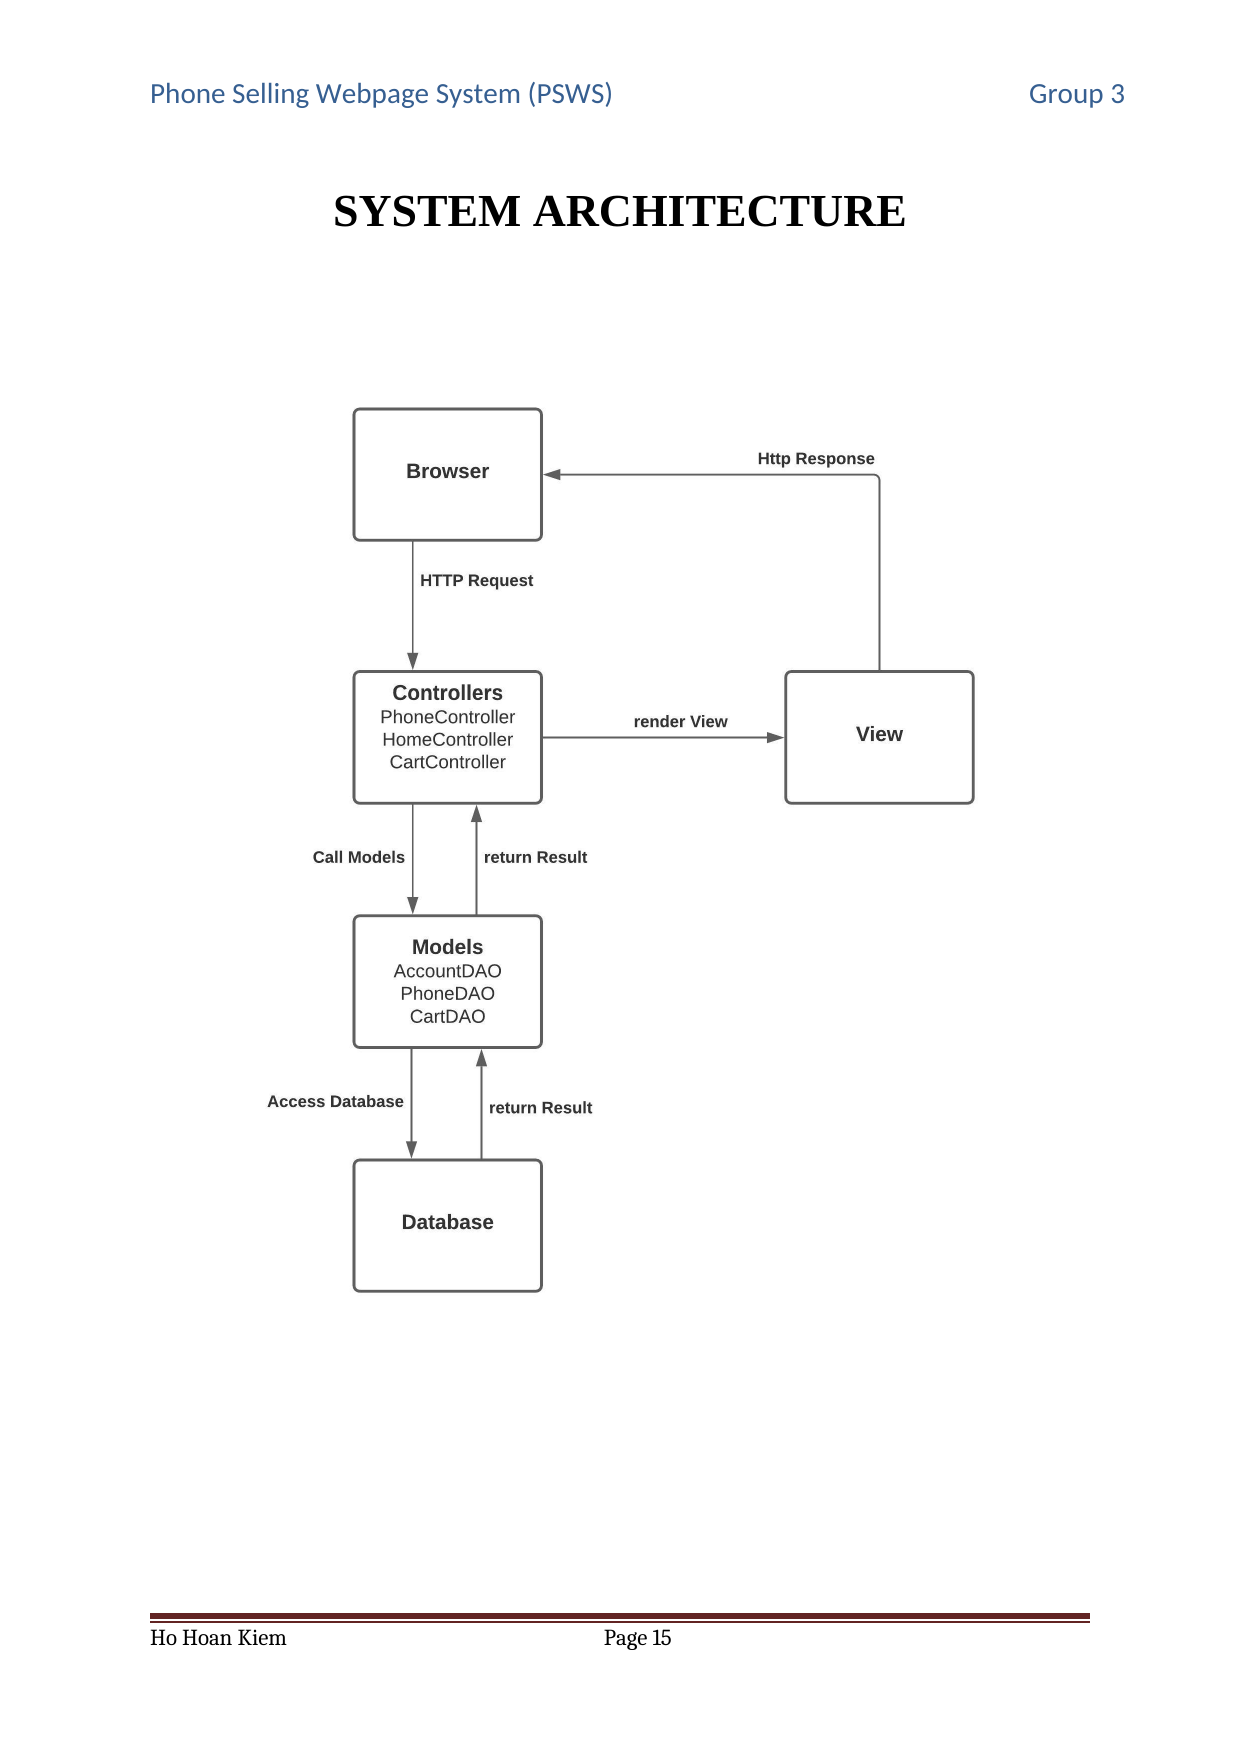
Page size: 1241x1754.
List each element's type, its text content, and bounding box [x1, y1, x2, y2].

picture [229, 371, 1011, 1329]
text SYSTEM ARCHITECTURE [150, 183, 1090, 236]
